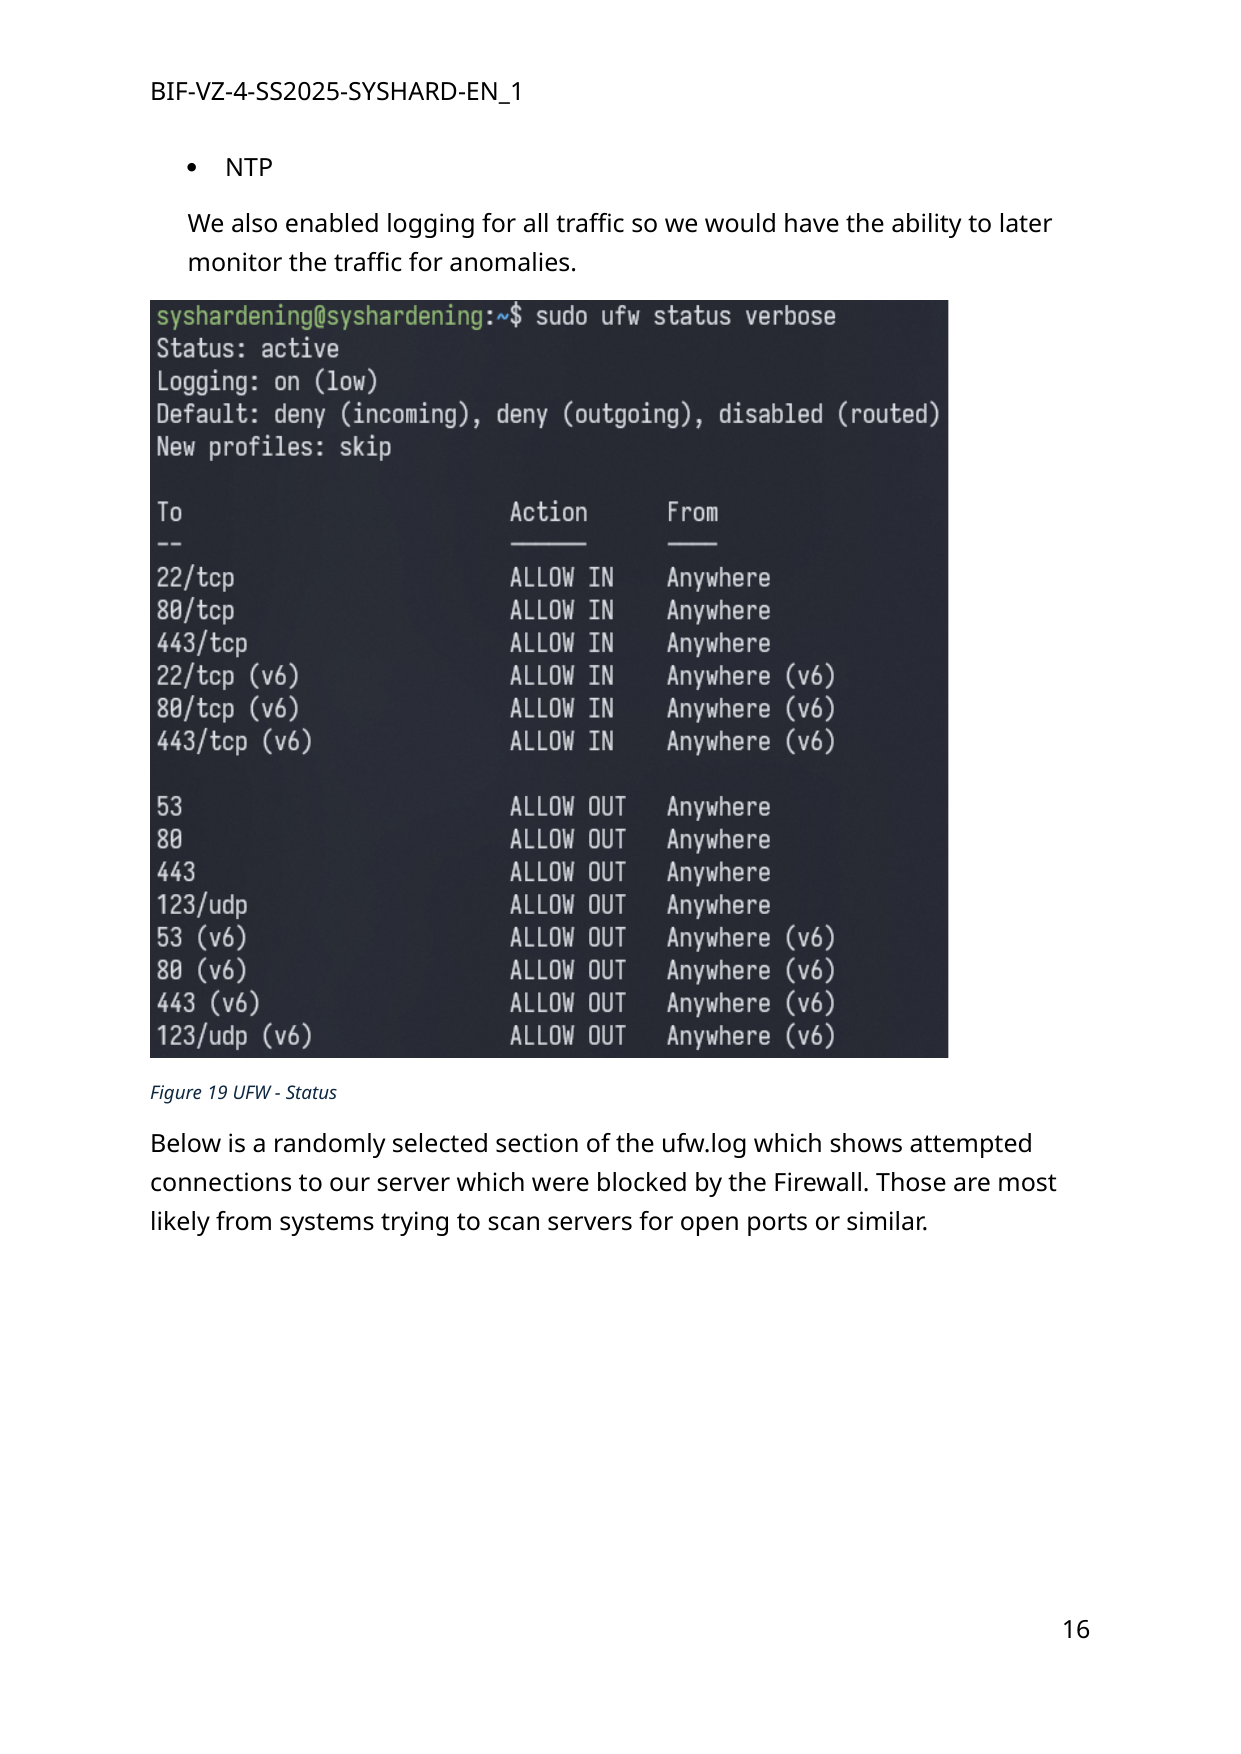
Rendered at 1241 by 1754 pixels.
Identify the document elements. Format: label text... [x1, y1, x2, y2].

list NTP [187, 150, 1090, 184]
text Figure 19 UFW - Status [150, 1079, 1090, 1105]
picture [150, 300, 949, 1058]
text We also enabled logging for all traffic so we would have the ability to later monitor the traffic for anomalies. [187, 206, 1090, 279]
text Below is a randomly selected section of the ufw.log which shows attempted connections to our server which were blocked by the Firewall. Those are most likely from systems trying to scan servers for open ports or similar. [150, 1126, 1090, 1238]
